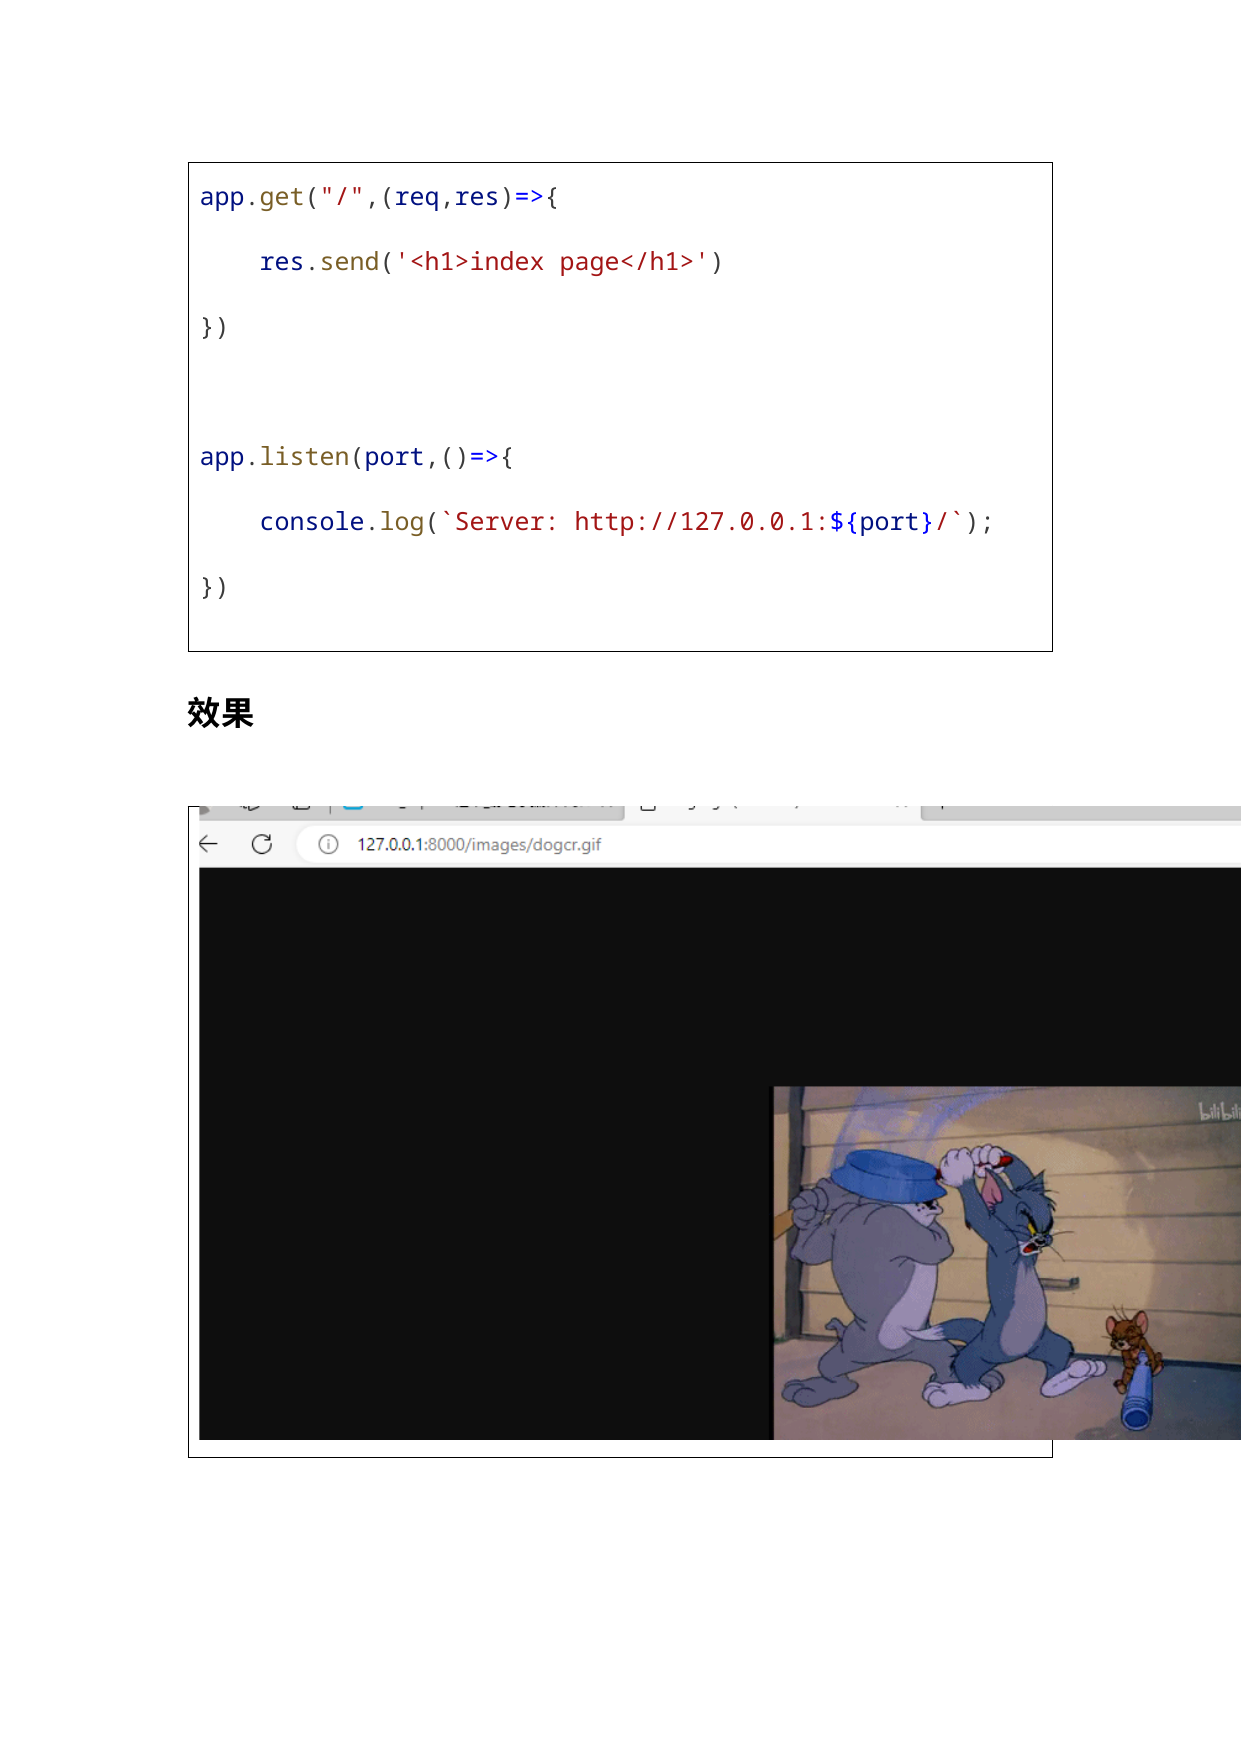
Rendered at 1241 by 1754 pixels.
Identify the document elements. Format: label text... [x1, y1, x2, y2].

picture [199, 806, 1241, 1440]
table_header [189, 807, 1052, 1457]
subtitle 效果 [187, 679, 1053, 744]
